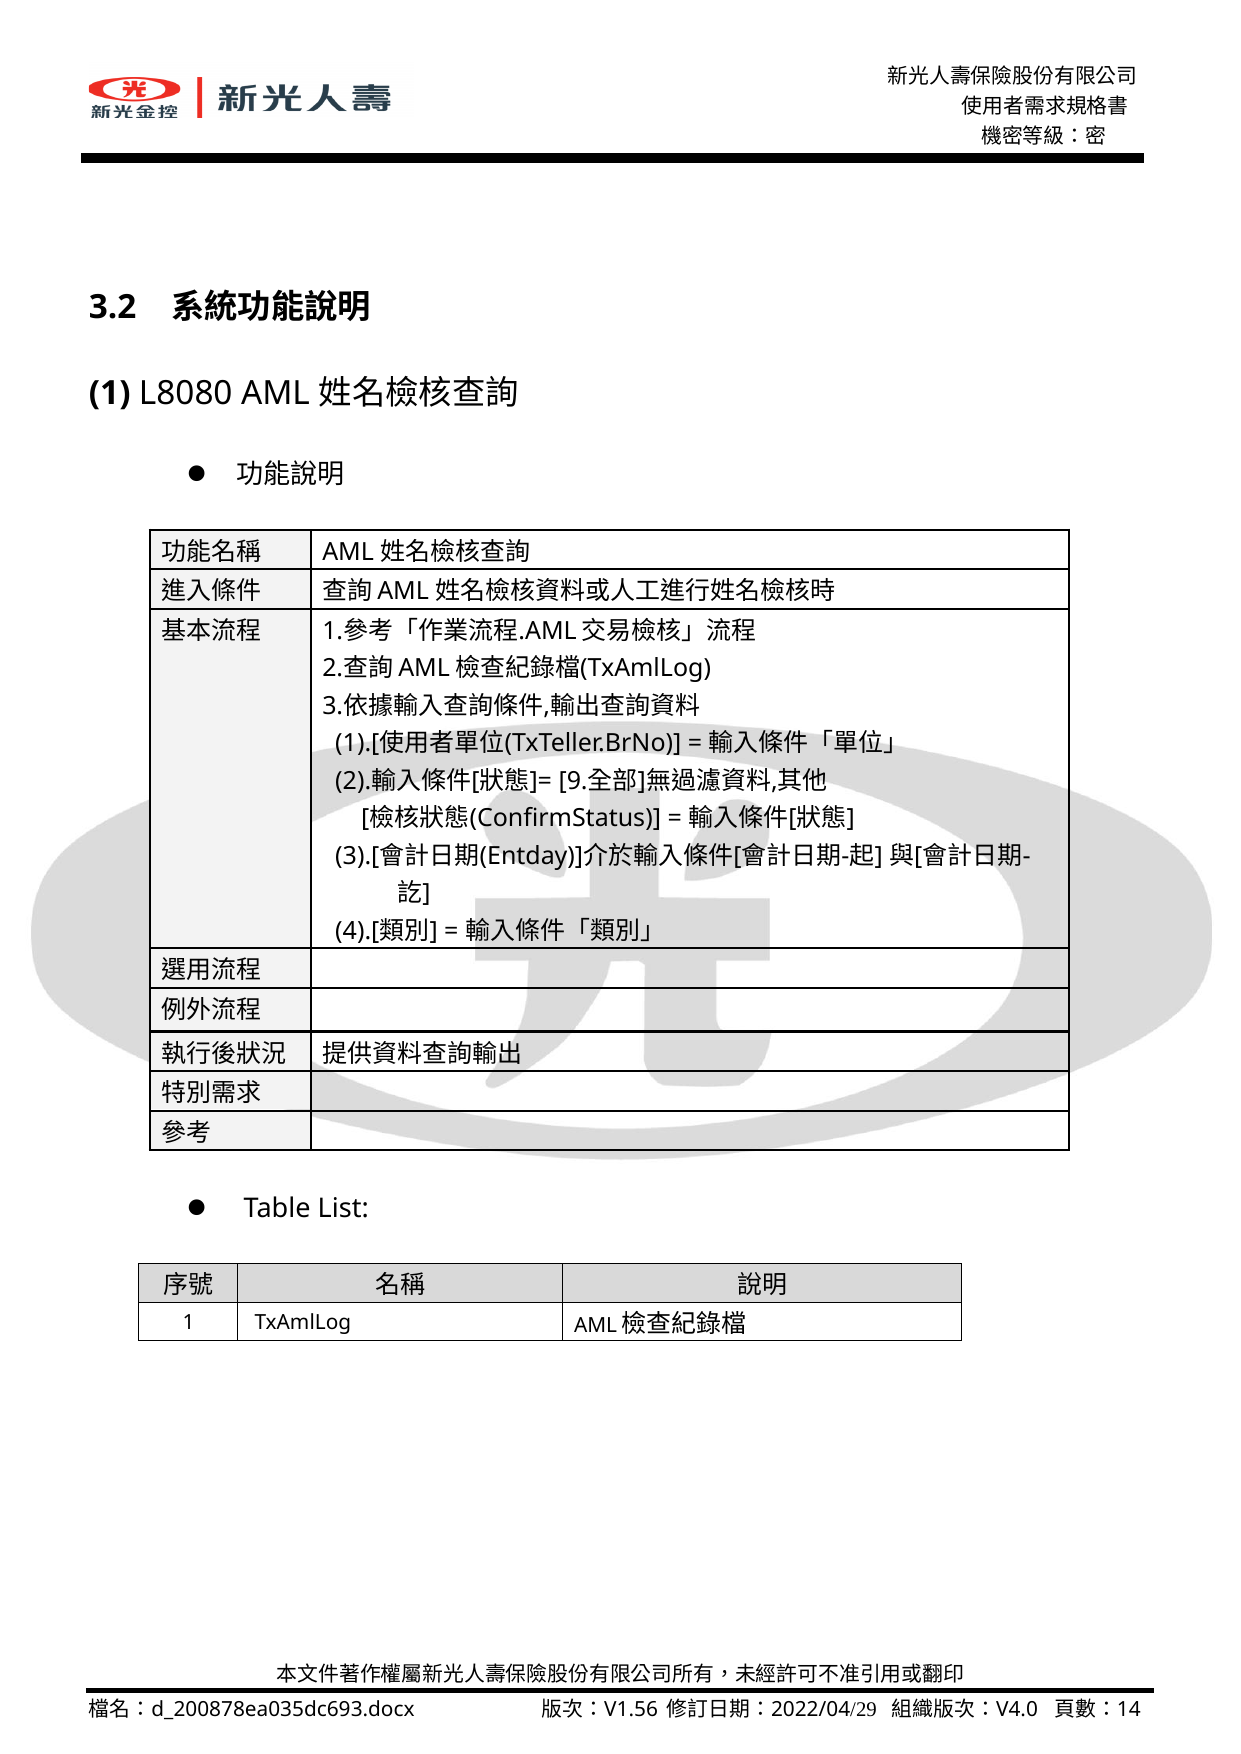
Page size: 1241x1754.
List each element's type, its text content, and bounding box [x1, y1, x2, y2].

table_cell [312, 989, 1068, 1030]
table_header 序號 [139, 1264, 237, 1302]
picture [88, 61, 414, 118]
table_cell 查詢AML 姓名檢核資料或人工進行姓名檢核時 [312, 570, 1068, 608]
table_cell 基本流程 [151, 610, 310, 947]
list 功能說明 [186, 452, 1152, 491]
subtitle L8080 AML 姓名檢核查詢 [89, 366, 1152, 414]
table_cell TxAmlLog [238, 1303, 562, 1340]
table_cell 特別需求 [151, 1072, 310, 1109]
table_cell 例外流程 [151, 989, 310, 1030]
table_cell 1.參考「作業流程.AML交易檢核」流程 2.查詢AML檢查紀錄檔(TxAmlLog) 3.依據輸入查詢條件,輸出查詢資料 (1).[使用者單位(TxTeller.BrNo)] = 輸入條件「單位」 (2).輸入條件[狀態]= [9.全部]無過濾資料,其他 [檢核狀態(ConfirmStatus)] = 輸入條件[狀態] (3).[會計日期(Entday)]介於輸入條件[會計日期-起] 與[會計日期-訖] (4).[類別] = 輸入條件「類別」 [312, 610, 1068, 947]
table_cell [312, 1072, 1068, 1109]
list Table List: [186, 1189, 1152, 1226]
table_cell AML檢查紀錄檔 [563, 1303, 961, 1340]
table_cell 1 [139, 1303, 237, 1340]
table_cell 執行後狀況 [151, 1033, 310, 1070]
table_header 說明 [563, 1264, 961, 1302]
table_cell 提供資料查詢輸出 [312, 1033, 1068, 1070]
table_header 功能名稱 [151, 531, 310, 568]
table_cell 進入條件 [151, 570, 310, 608]
table_header 名稱 [238, 1264, 562, 1302]
subtitle 3.2 系統功能說明 [89, 280, 1152, 328]
table_cell [312, 1112, 1068, 1149]
table_cell [312, 949, 1068, 987]
table_cell 參考 [151, 1112, 310, 1149]
table_header AML 姓名檢核查詢 [312, 531, 1068, 568]
picture [25, 713, 1215, 1166]
table_cell 選用流程 [151, 949, 310, 987]
